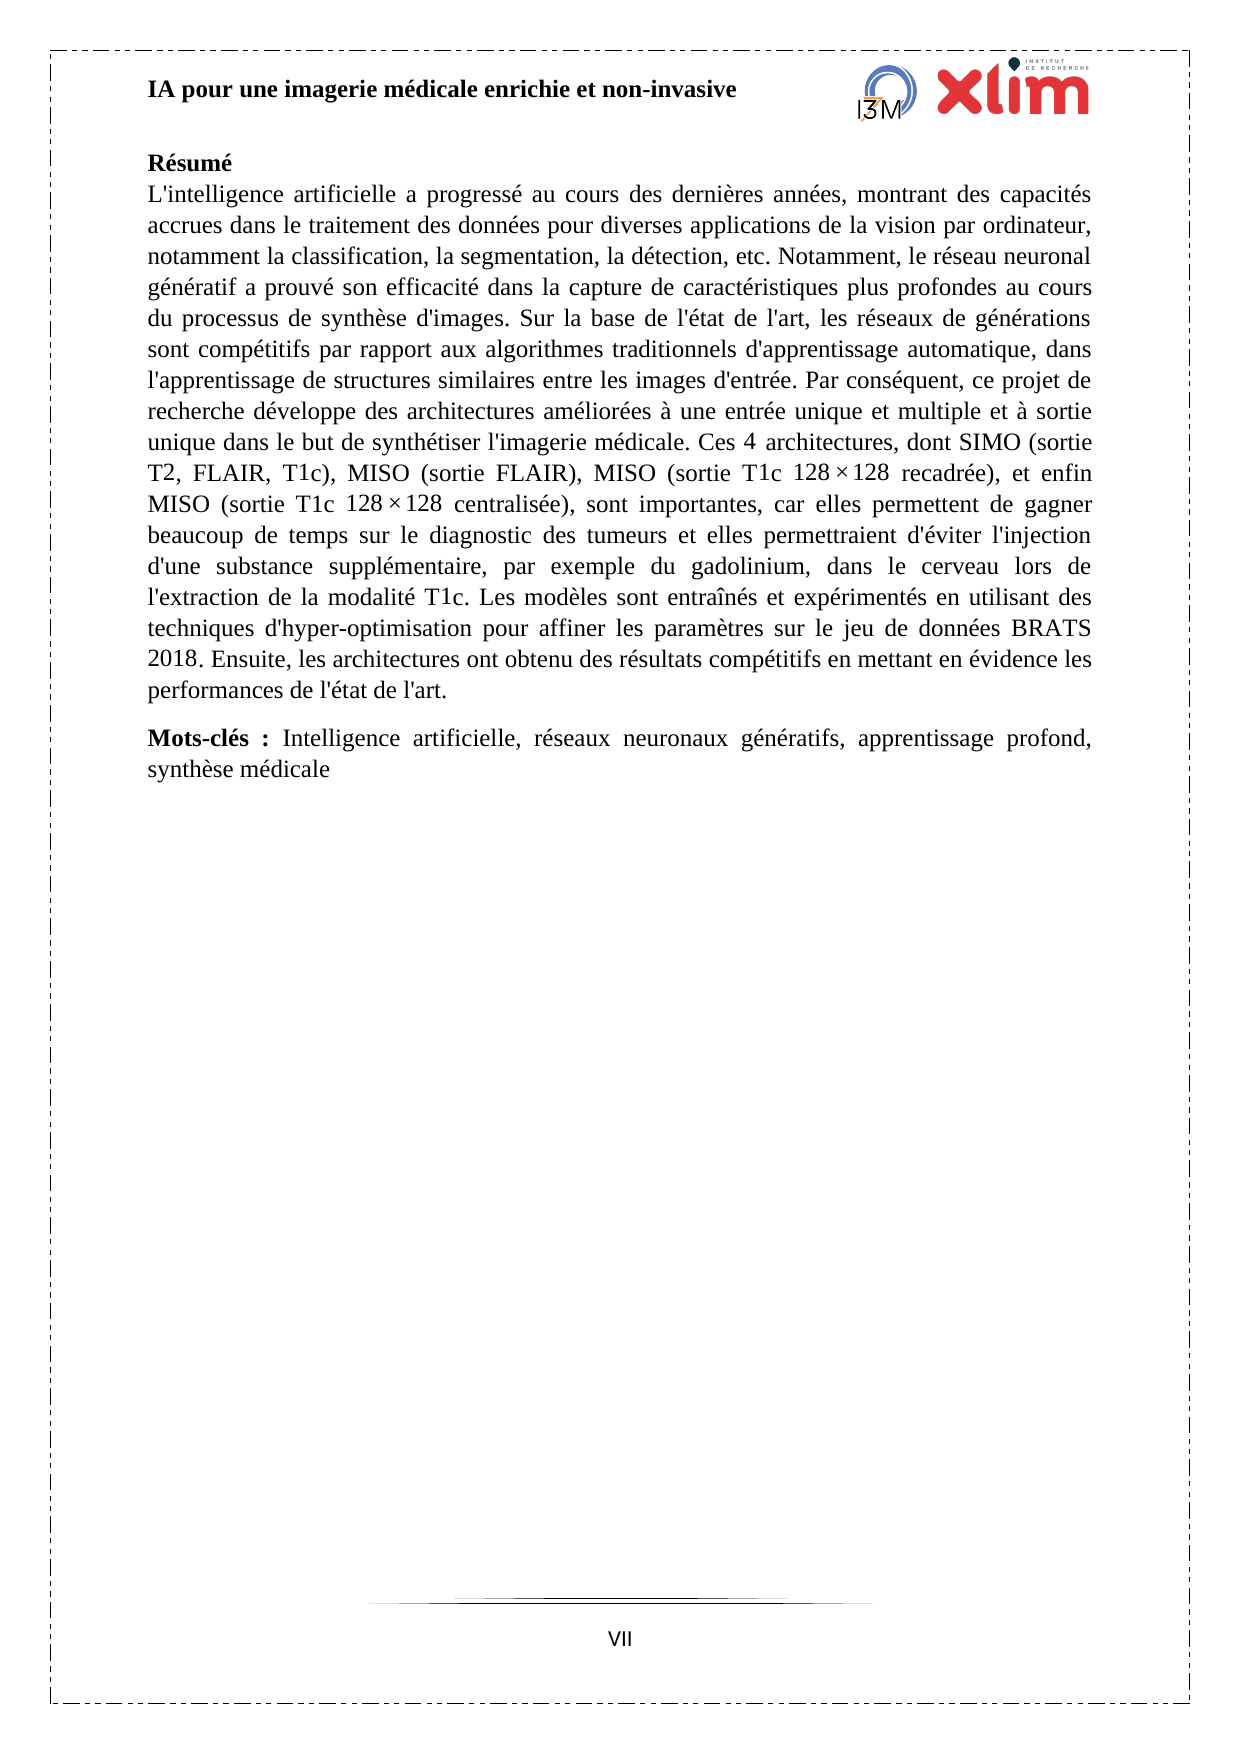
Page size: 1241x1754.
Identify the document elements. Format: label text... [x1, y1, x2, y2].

text Mots-clés : Intelligence artificielle, réseaux neuronaux génératifs, apprentissage profond, synthèse médicale [147, 723, 1093, 783]
text L'intelligence artificielle a progressé au cours des dernières années, montrant des capacités accrues dans le traitement des données pour diverses applications de la vision par ordinateur, notamment la classification, la segmentation, la détection, etc. Notamment, le réseau neuronal génératif a prouvé son efficacité dans la capture de caractéristiques plus profondes au cours du processus de synthèse d'images. Sur la base de l'état de l'art, les réseaux de générations sont compétitifs par rapport aux algorithmes traditionnels d'apprentissage automatique, dans l'apprentissage de structures similaires entre les images d'entrée. Par conséquent, ce projet de recherche développe des architectures améliorées à une entrée unique et multiple et à sortie unique dans le but de synthétiser l'imagerie médicale. Ces architectures, dont SIMO (sortie T, FLAIR, Tc), MISO (sortie FLAIR), MISO (sortie Tc recadrée), et enfin MISO (sortie T1c centralisée), sont importantes, car elles permettent de gagner beaucoup de temps sur le diagnostic des tumeurs et elles permettraient d'éviter l'injection d'une substance supplémentaire, par exemple du gadolinium, dans le cerveau lors de l'extraction de la modalité Tc. Les modèles sont entraînés et expérimentés en utilisant des techniques d'hyper-optimisation pour affiner les paramètres sur le jeu de données BRATS. Ensuite, les architectures ont obtenu des résultats compétitifs en mettant en évidence les performances de l'état de l'art. [147, 179, 1093, 704]
picture [858, 65, 917, 122]
subtitle Résumé [147, 148, 1093, 176]
picture [937, 57, 1089, 114]
